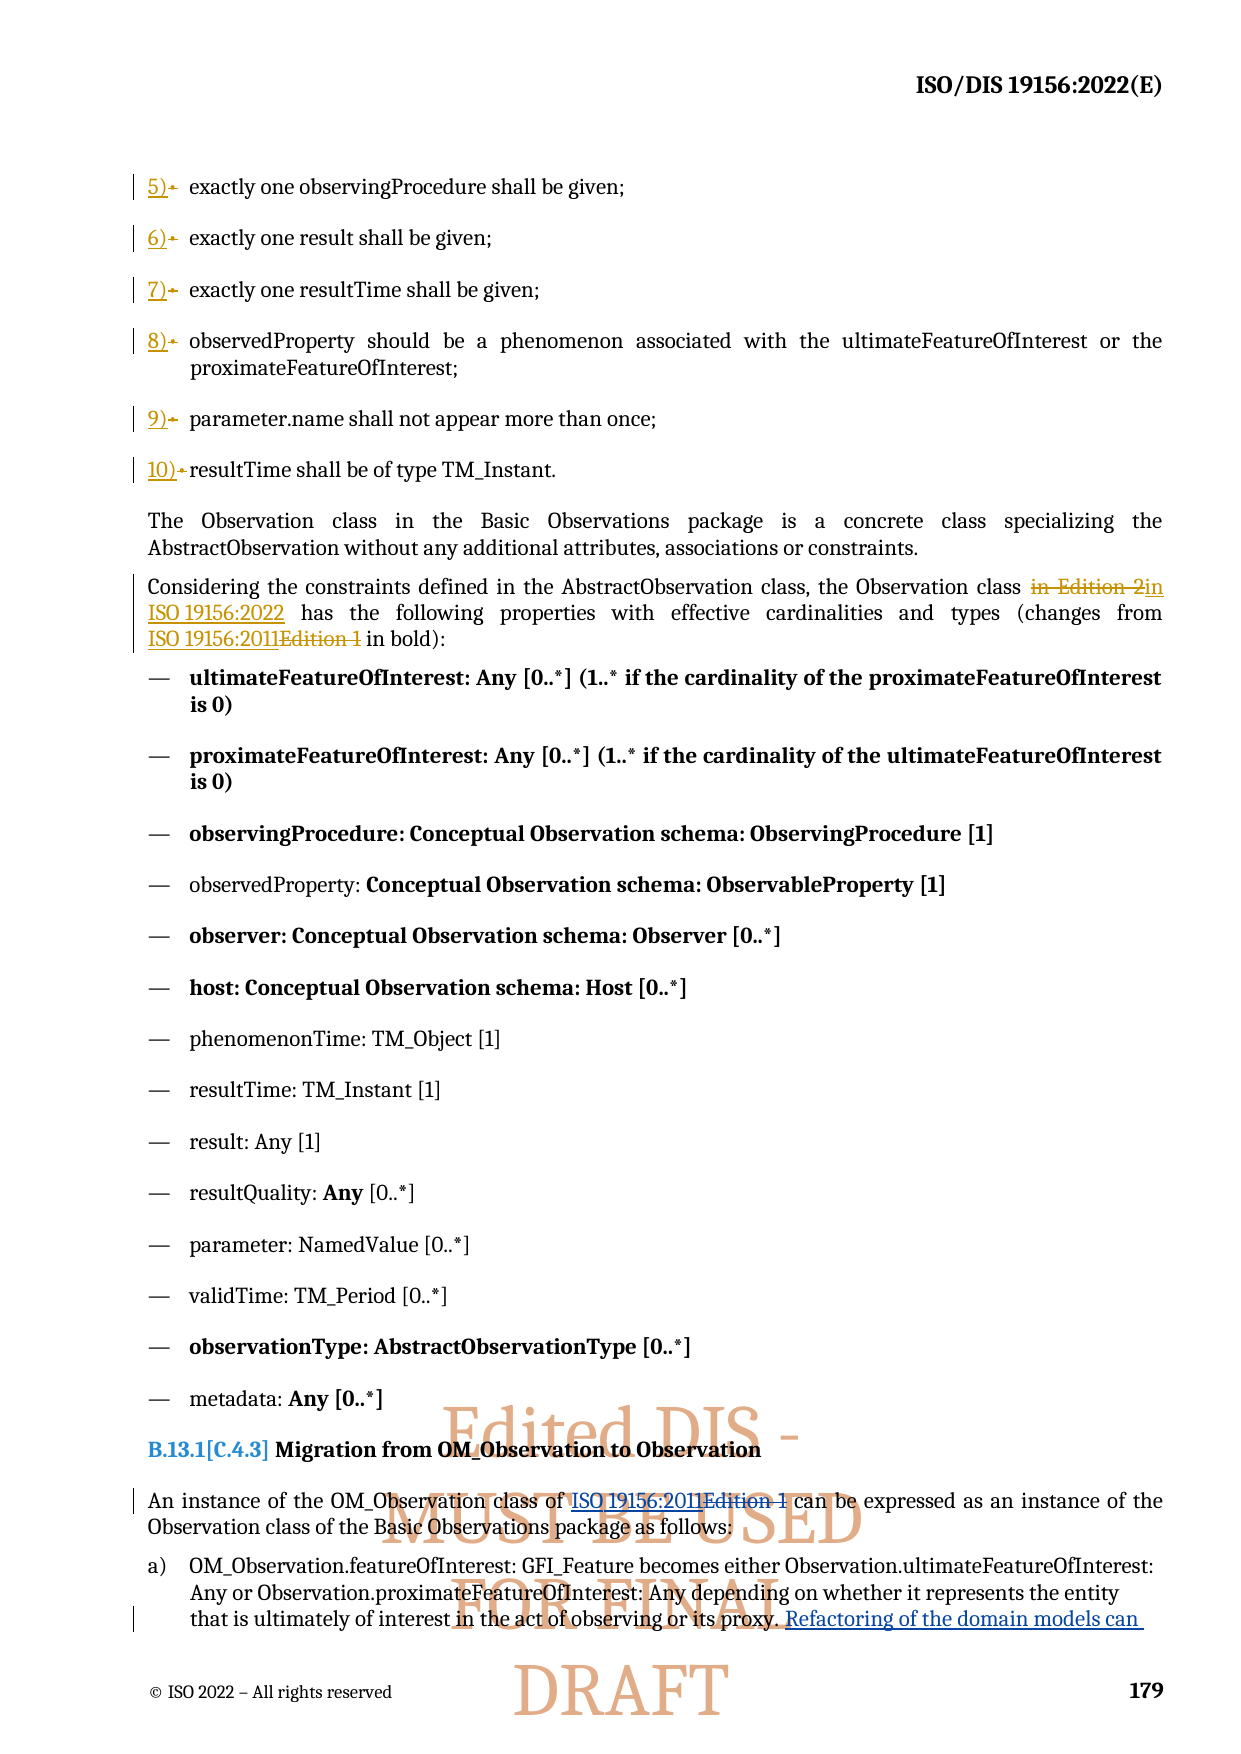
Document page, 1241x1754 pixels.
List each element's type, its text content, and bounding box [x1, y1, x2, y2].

list exactly one observingProcedure shall be given; [148, 174, 1163, 200]
list — result: Any [1] [148, 1129, 1163, 1155]
list — proximateFeatureOfInterest: Any [0..*] (1..* if the cardinality of the ultimateFeatureOfInterest is 0) [148, 743, 1163, 796]
list — observingProcedure: Conceptual Observation schema: ObservingProcedure [1] [148, 821, 1163, 847]
list exactly one result shall be given; [148, 225, 1163, 252]
list — phenomenonTime: TM_Object [1] [148, 1026, 1163, 1052]
list observedProperty should be a phenomenon associated with the ultimateFeatureOfInterest or the proximateFeatureOfInterest; [148, 328, 1163, 381]
list resultTime shall be of type TM_Instant. [148, 457, 1163, 483]
text Considering the constraints defined in the AbstractObservation class, the Observation class has the following properties with effective cardinalities and types (changes from in bold): [148, 573, 1163, 653]
list — parameter: NamedValue [0..*] [148, 1231, 1163, 1258]
list — host: Conceptual Observation schema: Host [0..*] [148, 974, 1163, 1001]
list — observationType: AbstractObservationType [0..*] [148, 1334, 1163, 1360]
list parameter.name shall not appear more than once; [148, 406, 1163, 432]
list — resultTime: TM_Instant [1] [148, 1077, 1163, 1104]
list — observedProperty: Conceptual Observation schema: ObservableProperty [1] [148, 872, 1163, 898]
list exactly one resultTime shall be given; [148, 277, 1163, 303]
list — ultimateFeatureOfInterest: Any [0..*] (1..* if the cardinality of the proximateFeatureOfInterest is 0) [148, 665, 1163, 718]
list — validTime: TM_Period [0..*] [148, 1283, 1163, 1309]
list — resultQuality: Any [0..*] [148, 1180, 1163, 1206]
text An instance of the OM_Observation class of can be expressed as an instance of the Observation class of the Basic Observations package as follows: [148, 1488, 1163, 1541]
list — observer: Conceptual Observation schema: Observer [0..*] [148, 923, 1163, 949]
list — metadata: Any [0..*] [148, 1385, 1163, 1412]
text The Observation class in the Basic Observations package is a concrete class specializing the AbstractObservation without any additional attributes, associations or constraints. [148, 508, 1163, 561]
text Migration from OM_Observation to Observation [148, 1437, 1163, 1463]
